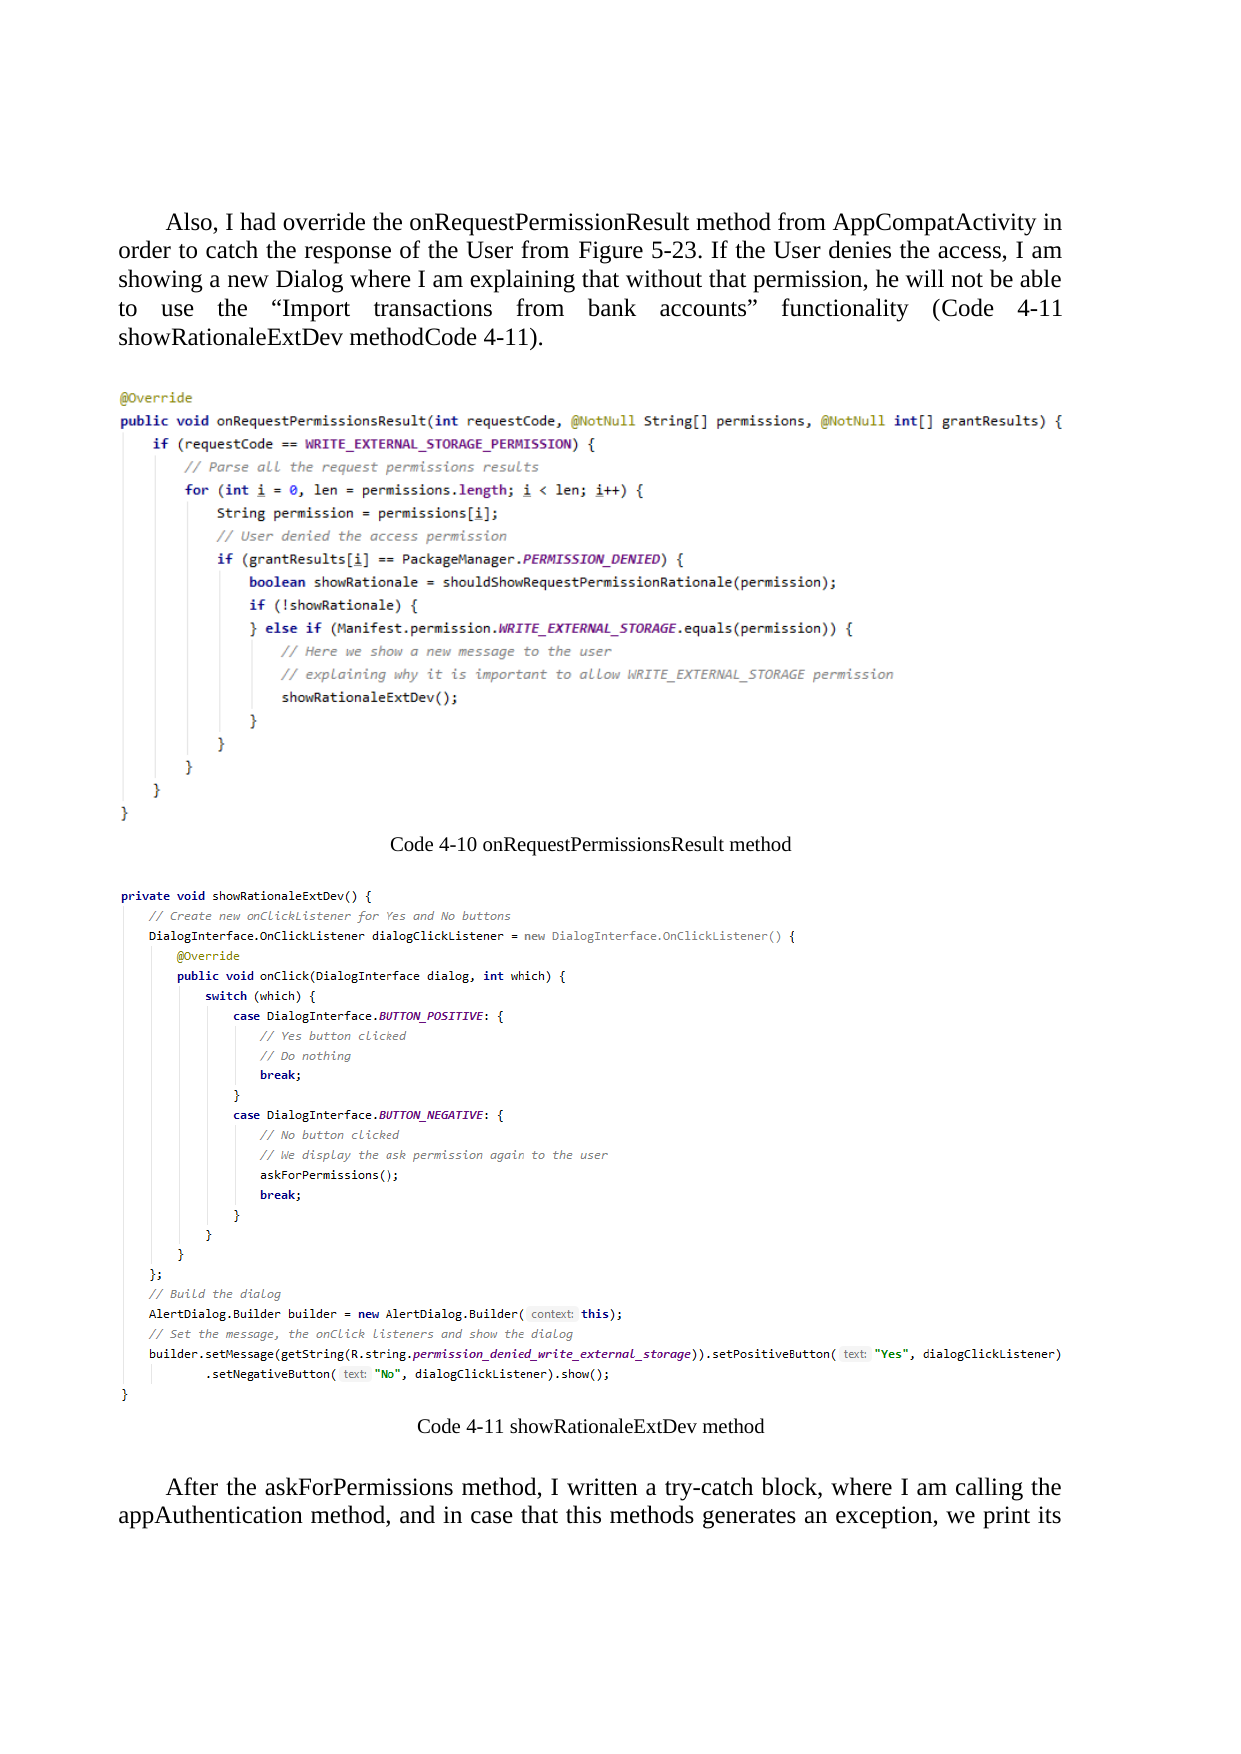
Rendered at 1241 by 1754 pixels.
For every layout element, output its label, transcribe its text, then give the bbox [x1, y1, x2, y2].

picture [118, 889, 1064, 1405]
picture [118, 391, 1064, 823]
